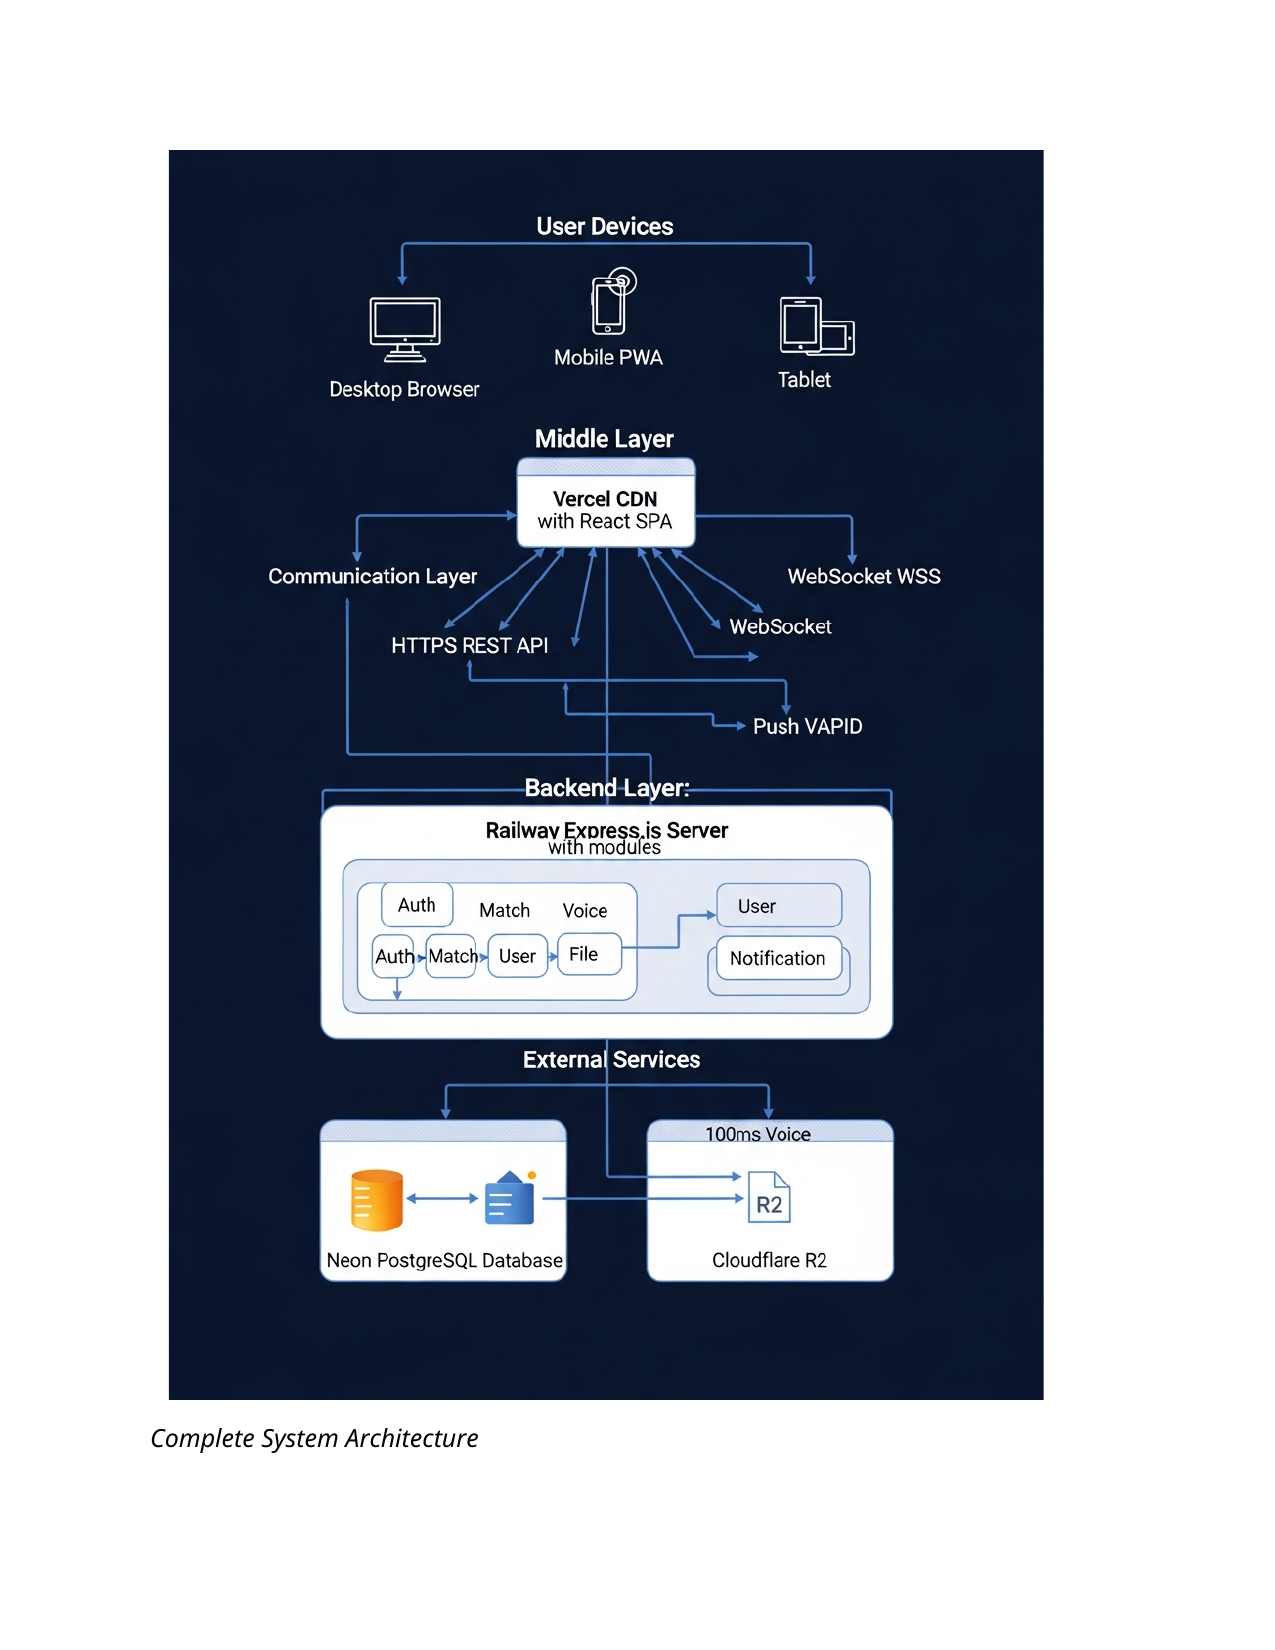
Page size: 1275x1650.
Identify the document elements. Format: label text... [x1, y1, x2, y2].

picture [168, 150, 1044, 1400]
text Complete System Architecture [150, 1421, 1125, 1455]
